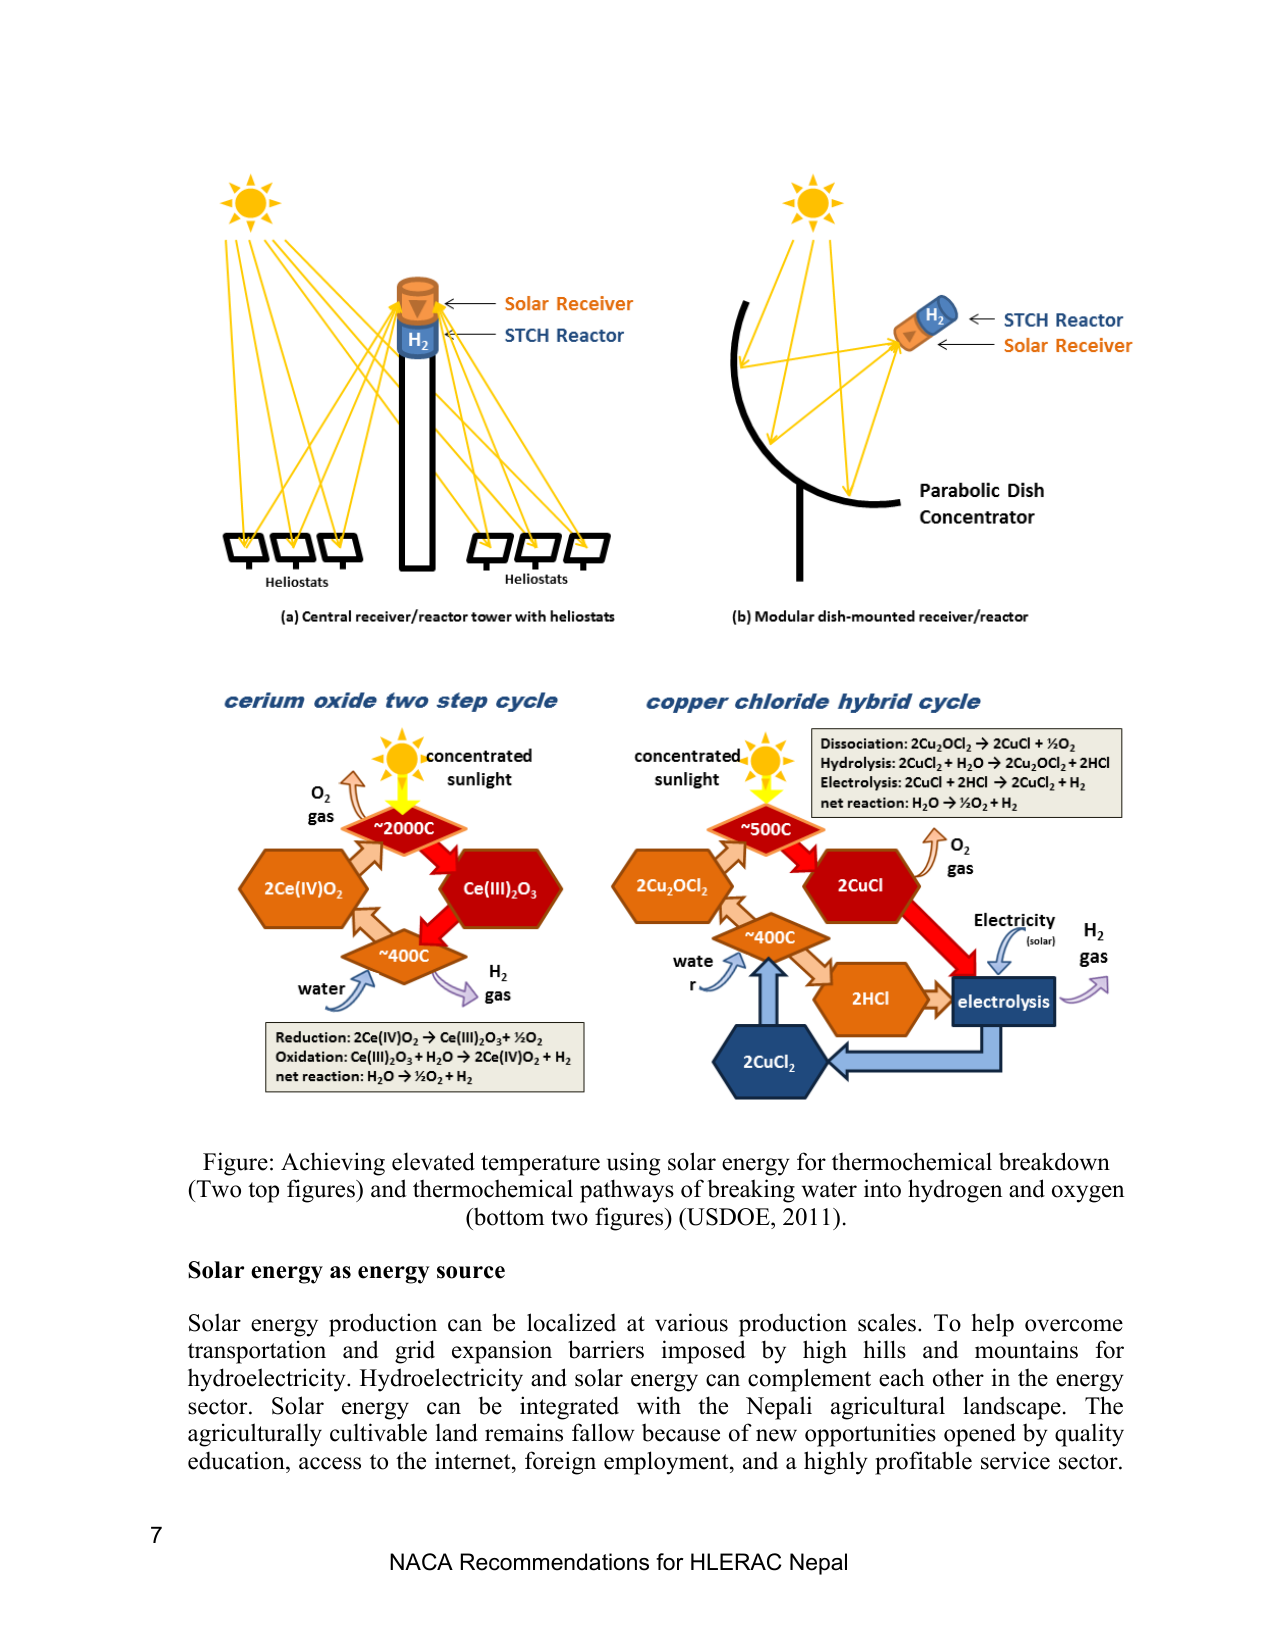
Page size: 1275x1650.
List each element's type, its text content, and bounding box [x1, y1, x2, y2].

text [187, 1309, 1125, 1475]
text Figure: Achieving elevated temperature using solar energy for thermochemical breakdown (Two top figures) and thermochemical pathways of breaking water into hydrogen and oxygen (bottom two figures) (USDOE, 2011). [187, 1148, 1125, 1231]
picture [187, 667, 1163, 1123]
picture [187, 150, 1163, 643]
text Solar energy as energy source [187, 1256, 1125, 1284]
